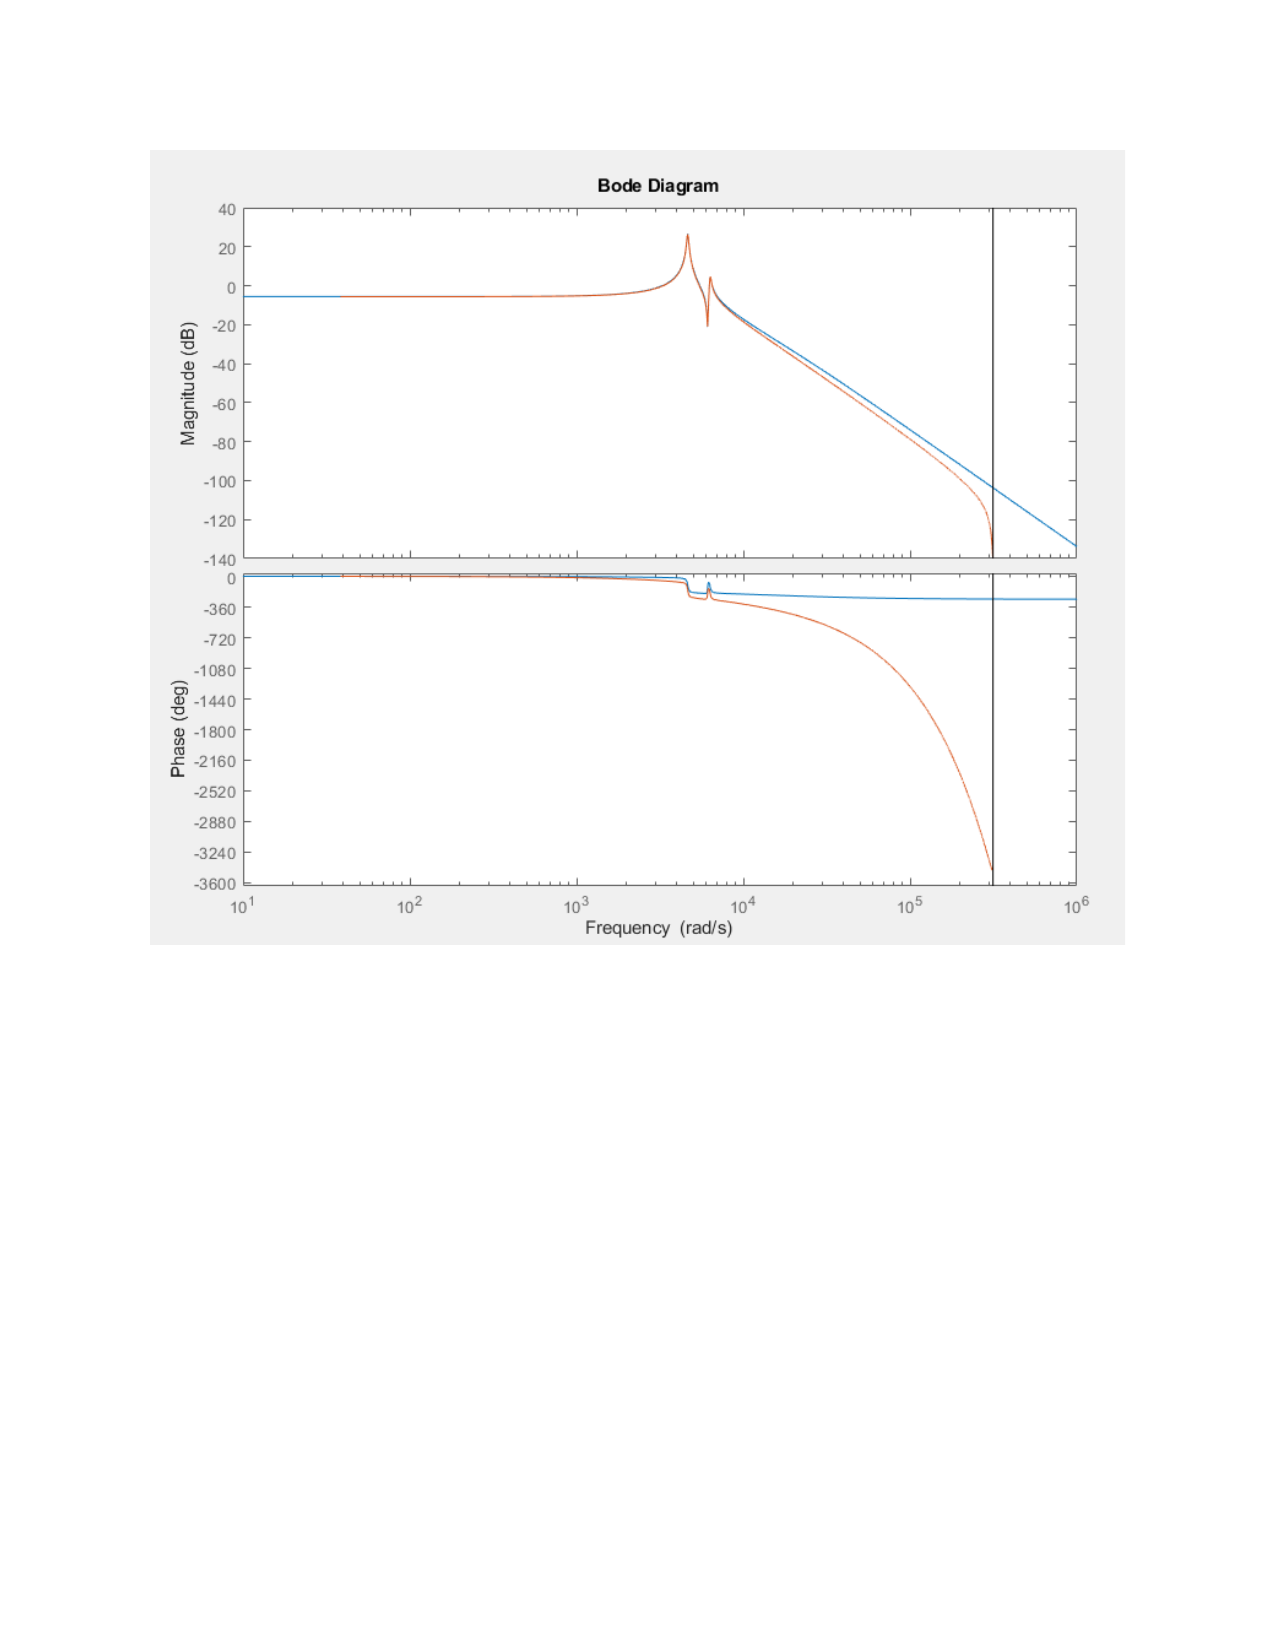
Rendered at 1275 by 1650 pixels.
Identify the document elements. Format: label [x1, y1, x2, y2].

picture [150, 150, 1125, 945]
